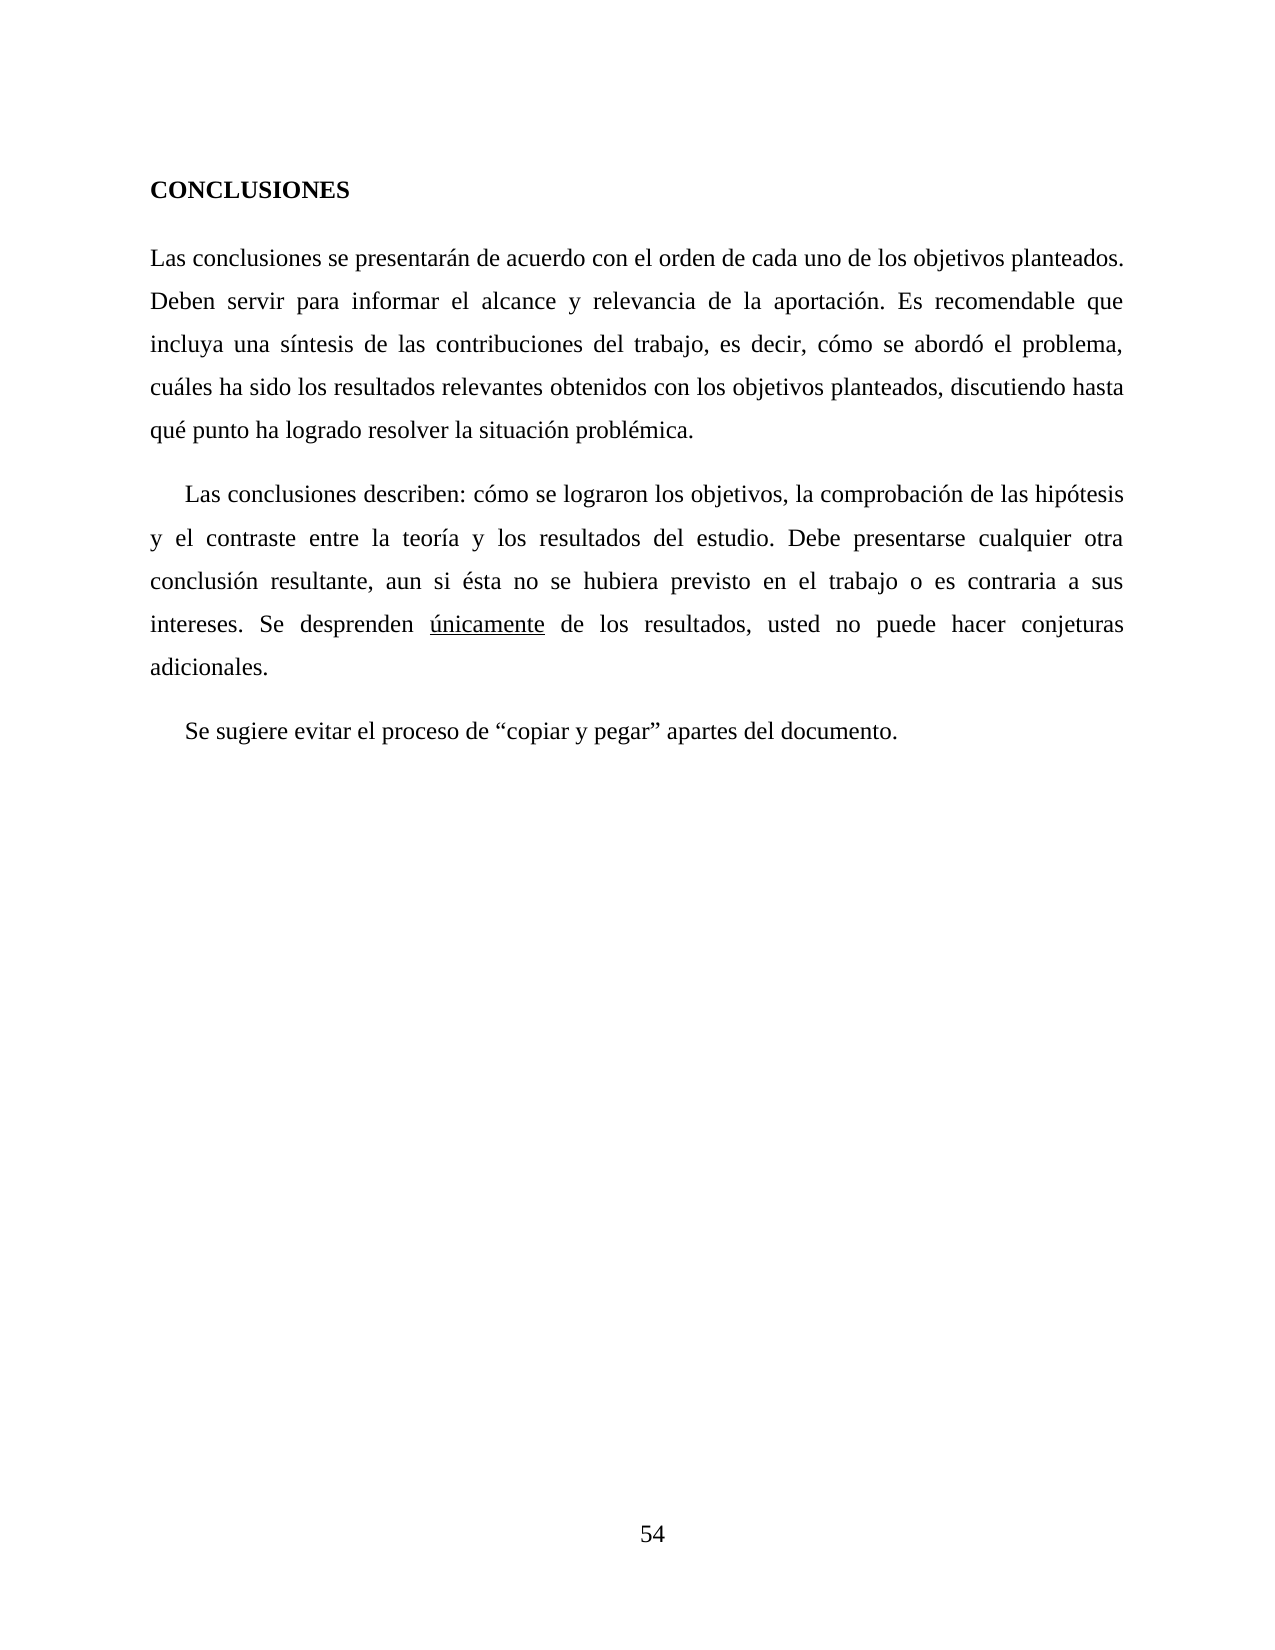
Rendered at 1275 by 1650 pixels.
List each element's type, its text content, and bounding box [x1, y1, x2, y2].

text Las conclusiones se presentarán de acuerdo con el orden de cada uno de los objetivos planteados. Deben servir para informar el alcance y relevancia de la aportación. Es recomendable que incluya una síntesis de las contribuciones del trabajo, es decir, cómo se abordó el problema, cuáles ha sido los resultados relevantes obtenidos con los objetivos planteados, discutiendo hasta qué punto ha logrado resolver la situación problémica. [150, 243, 1125, 444]
text Las conclusiones describen: cómo se lograron los objetivos, la comprobación de las hipótesis y el contraste entre la teoría y los resultados del estudio. Debe presentarse cualquier otra conclusión resultante, aun si ésta no se hubiera previsto en el trabajo o es contraria a sus intereses. Se desprenden únicamente de los resultados, usted no puede hacer conjeturas adicionales. [150, 479, 1125, 681]
text Se sugiere evitar el proceso de “copiar y pegar” apartes del documento. [150, 716, 1125, 745]
list CONCLUSIONES [150, 175, 1125, 204]
